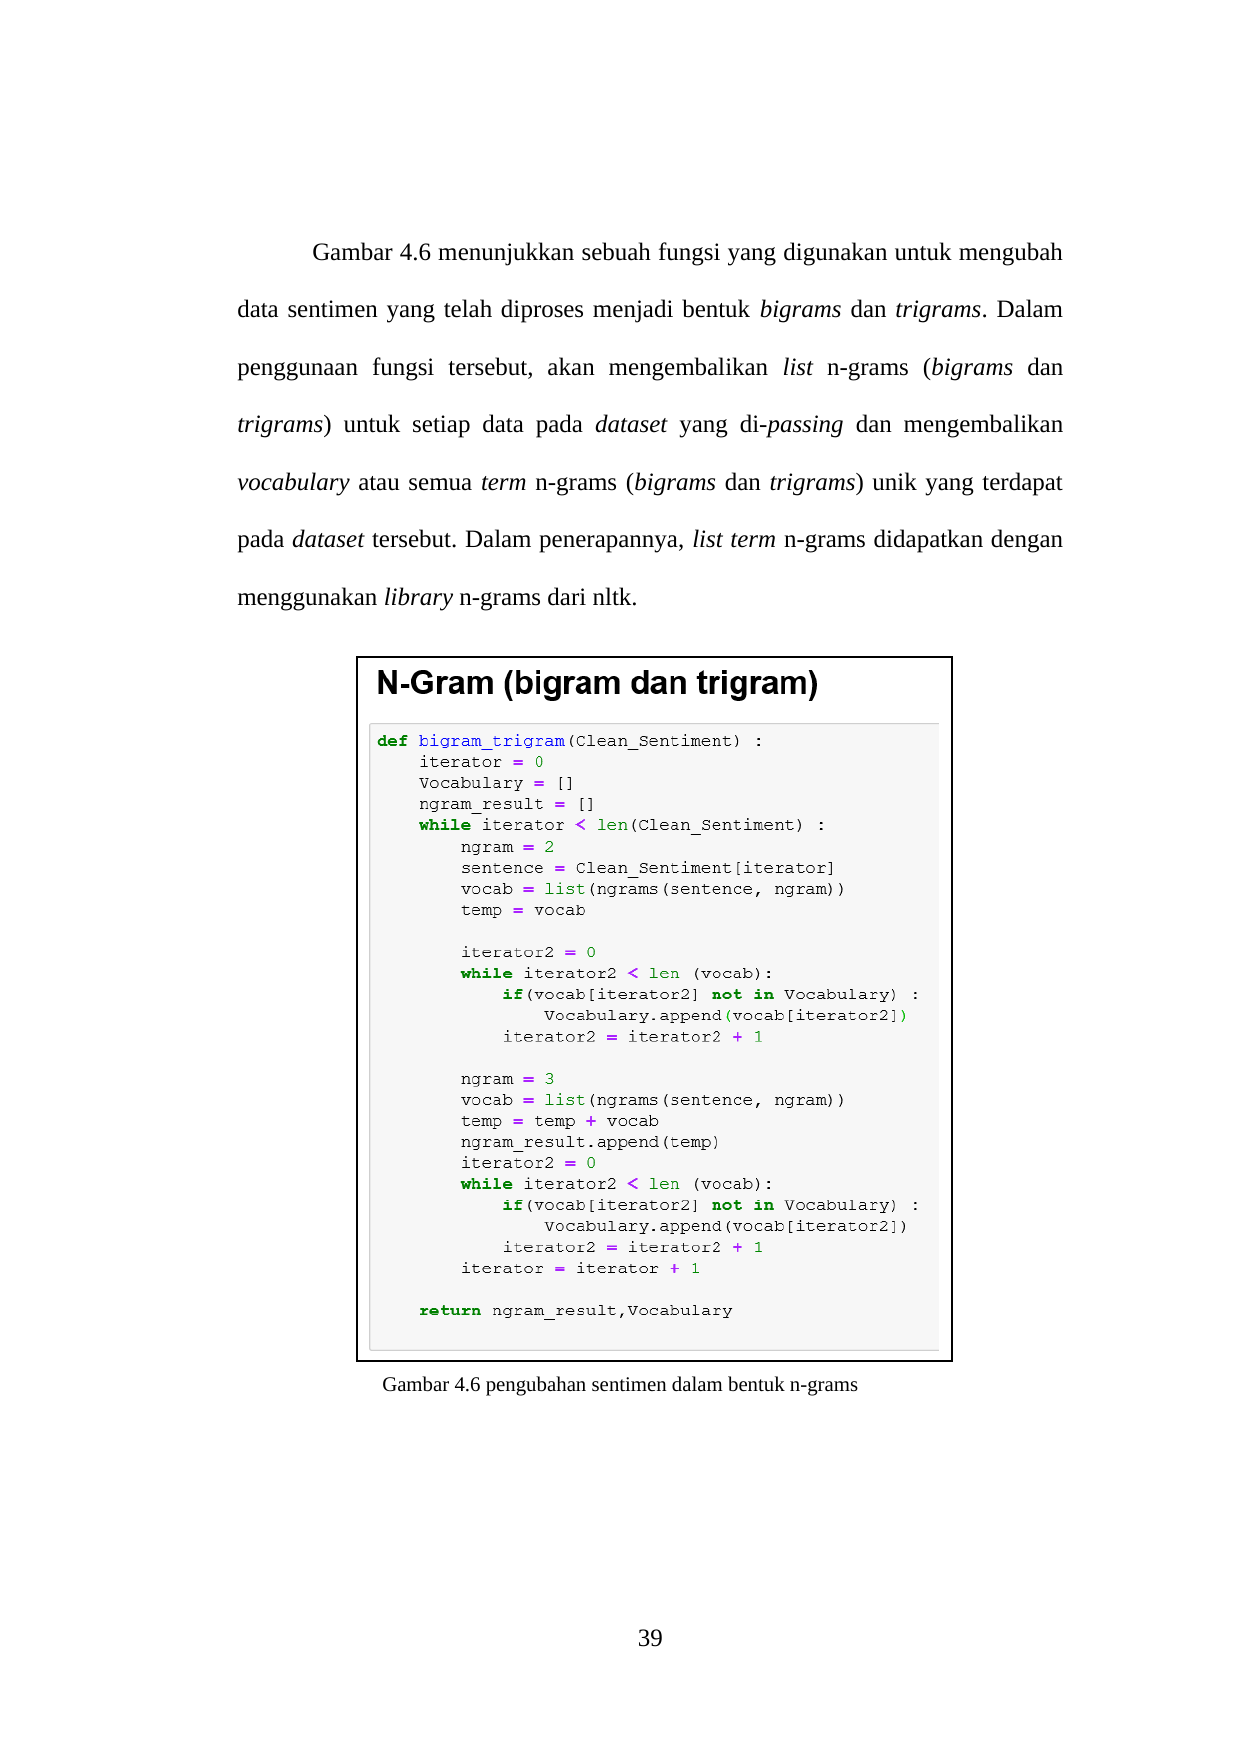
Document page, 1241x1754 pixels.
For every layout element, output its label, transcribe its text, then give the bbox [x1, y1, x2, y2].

picture [361, 658, 939, 1359]
text Gambar 4.6 menunjukkan sebuah fungsi yang digunakan untuk mengubah data sentimen yang telah diproses menjadi bentuk bigrams dan trigrams. Dalam penggunaan fungsi tersebut, akan mengembalikan list n-grams (bigrams dan trigrams) untuk setiap data pada dataset yang di-passing dan mengembalikan vocabulary atau semua term n-grams (bigrams dan trigrams) unik yang terdapat pada dataset tersebut. Dalam penerapannya, list term n-grams didapatkan dengan menggunakan library n-grams dari nltk. [237, 237, 1063, 611]
